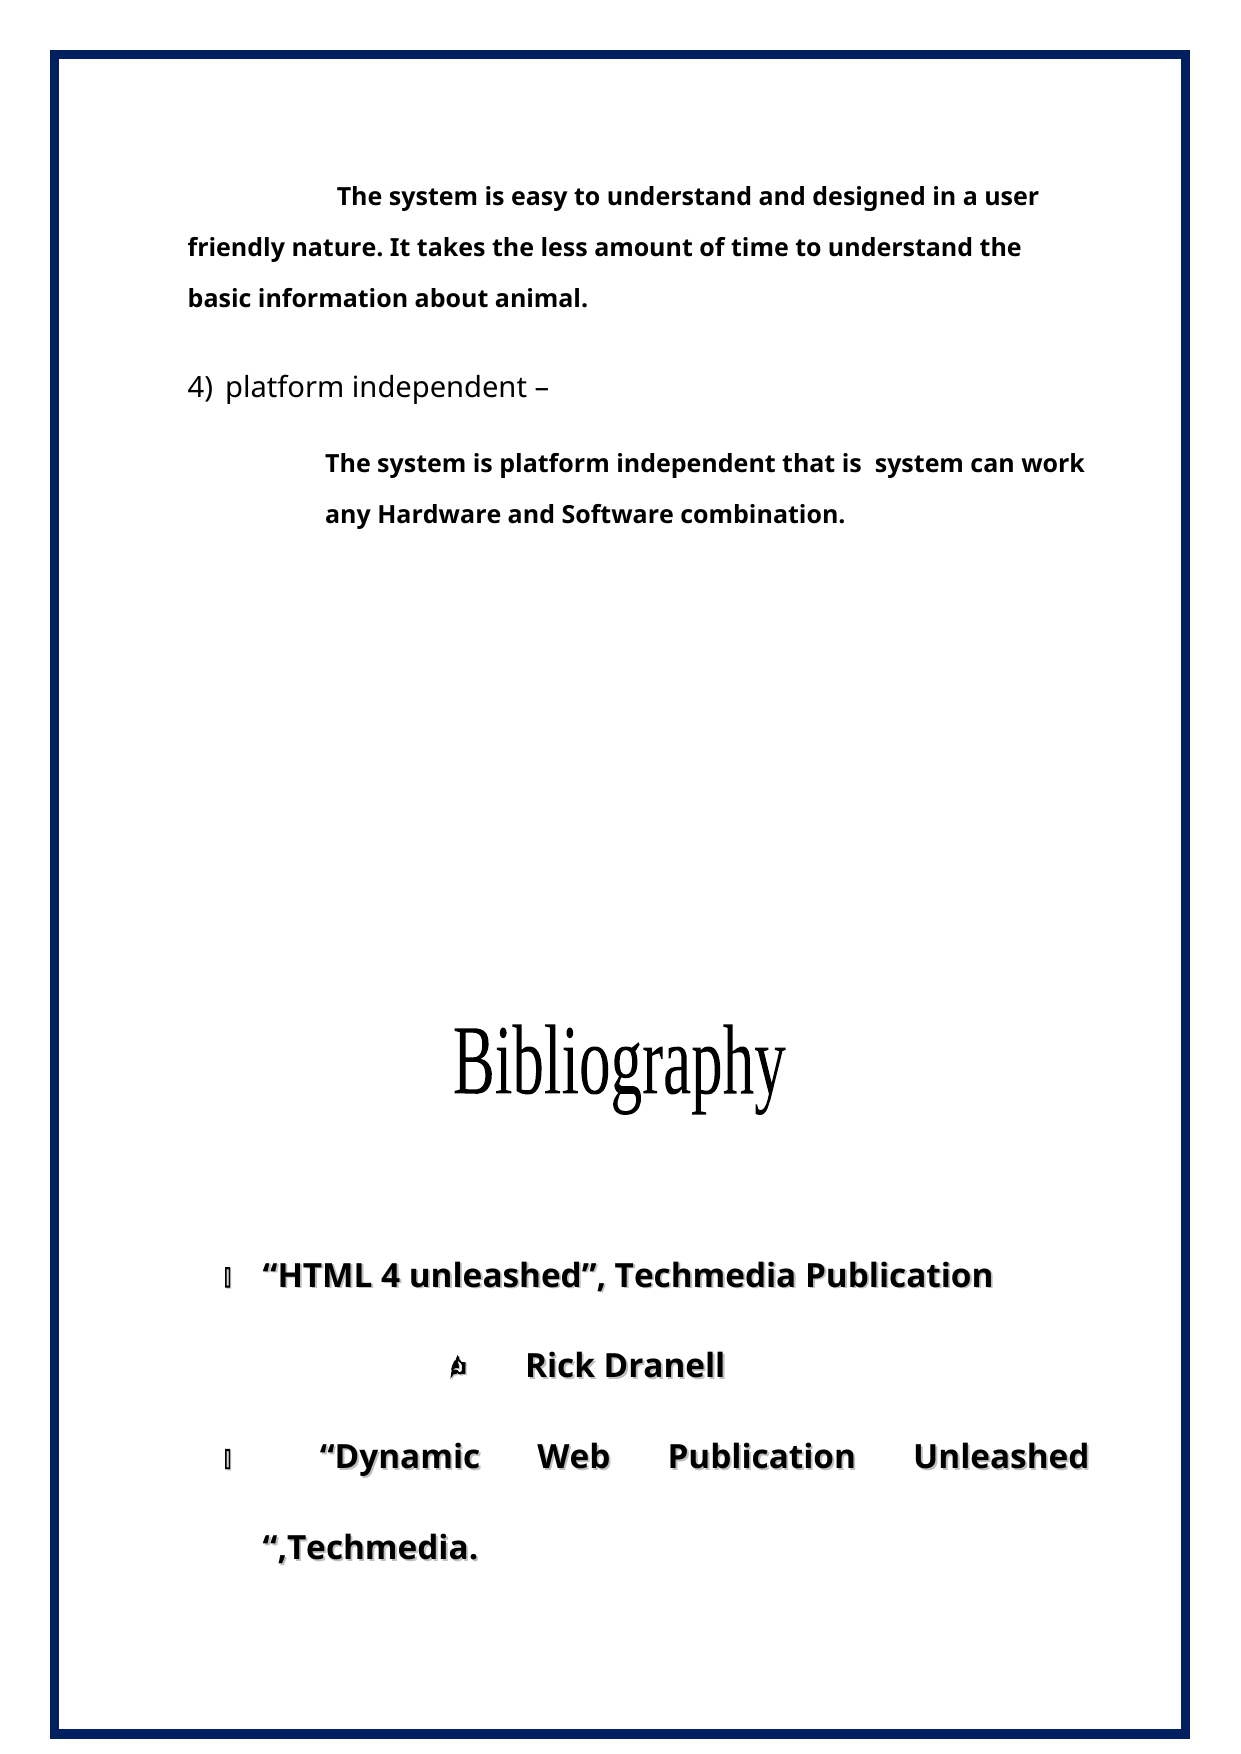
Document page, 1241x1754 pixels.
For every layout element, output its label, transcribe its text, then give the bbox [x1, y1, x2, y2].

list “Dynamic Web Publication Unleashed “,Techmedia. [225, 1433, 1090, 1569]
list Rick Dranell [150, 1342, 1090, 1388]
list “HTML 4 unleashed”, Techmedia Publication [225, 1251, 1090, 1297]
list platform independent – [187, 366, 1090, 406]
text The system is easy to understand and designed in a user friendly nature. It takes the less amount of time to understand the basic information about animal. [187, 179, 1090, 315]
text The system is platform independent that is system can work any Hardware and Software combination. [325, 445, 1090, 530]
